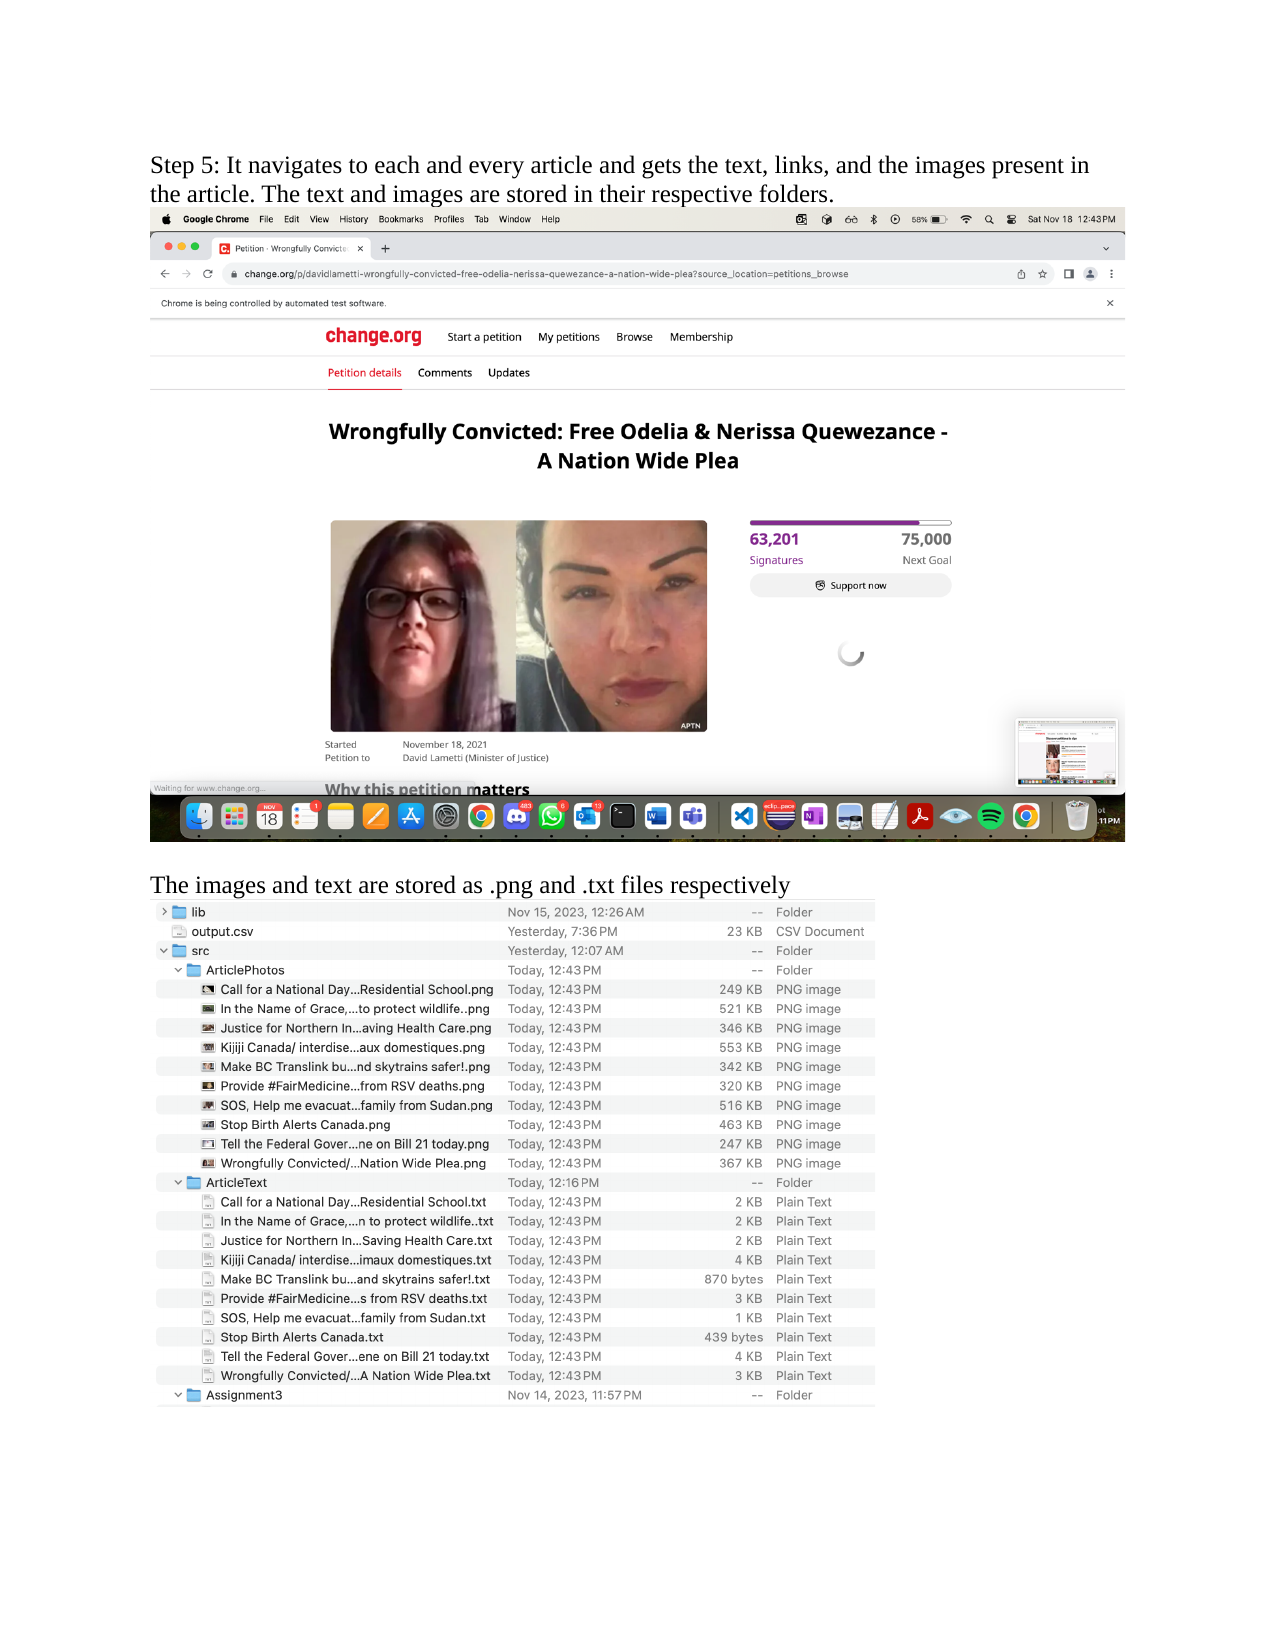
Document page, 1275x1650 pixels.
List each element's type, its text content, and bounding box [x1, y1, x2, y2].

picture [150, 207, 1125, 842]
picture [150, 899, 876, 1407]
text The images and text are stored as .png and .txt files respectively [150, 870, 1125, 899]
text Step 5: It navigates to each and every article and gets the text, links, and the images present in the article. The text and images are stored in their respective folders. [150, 150, 1125, 207]
